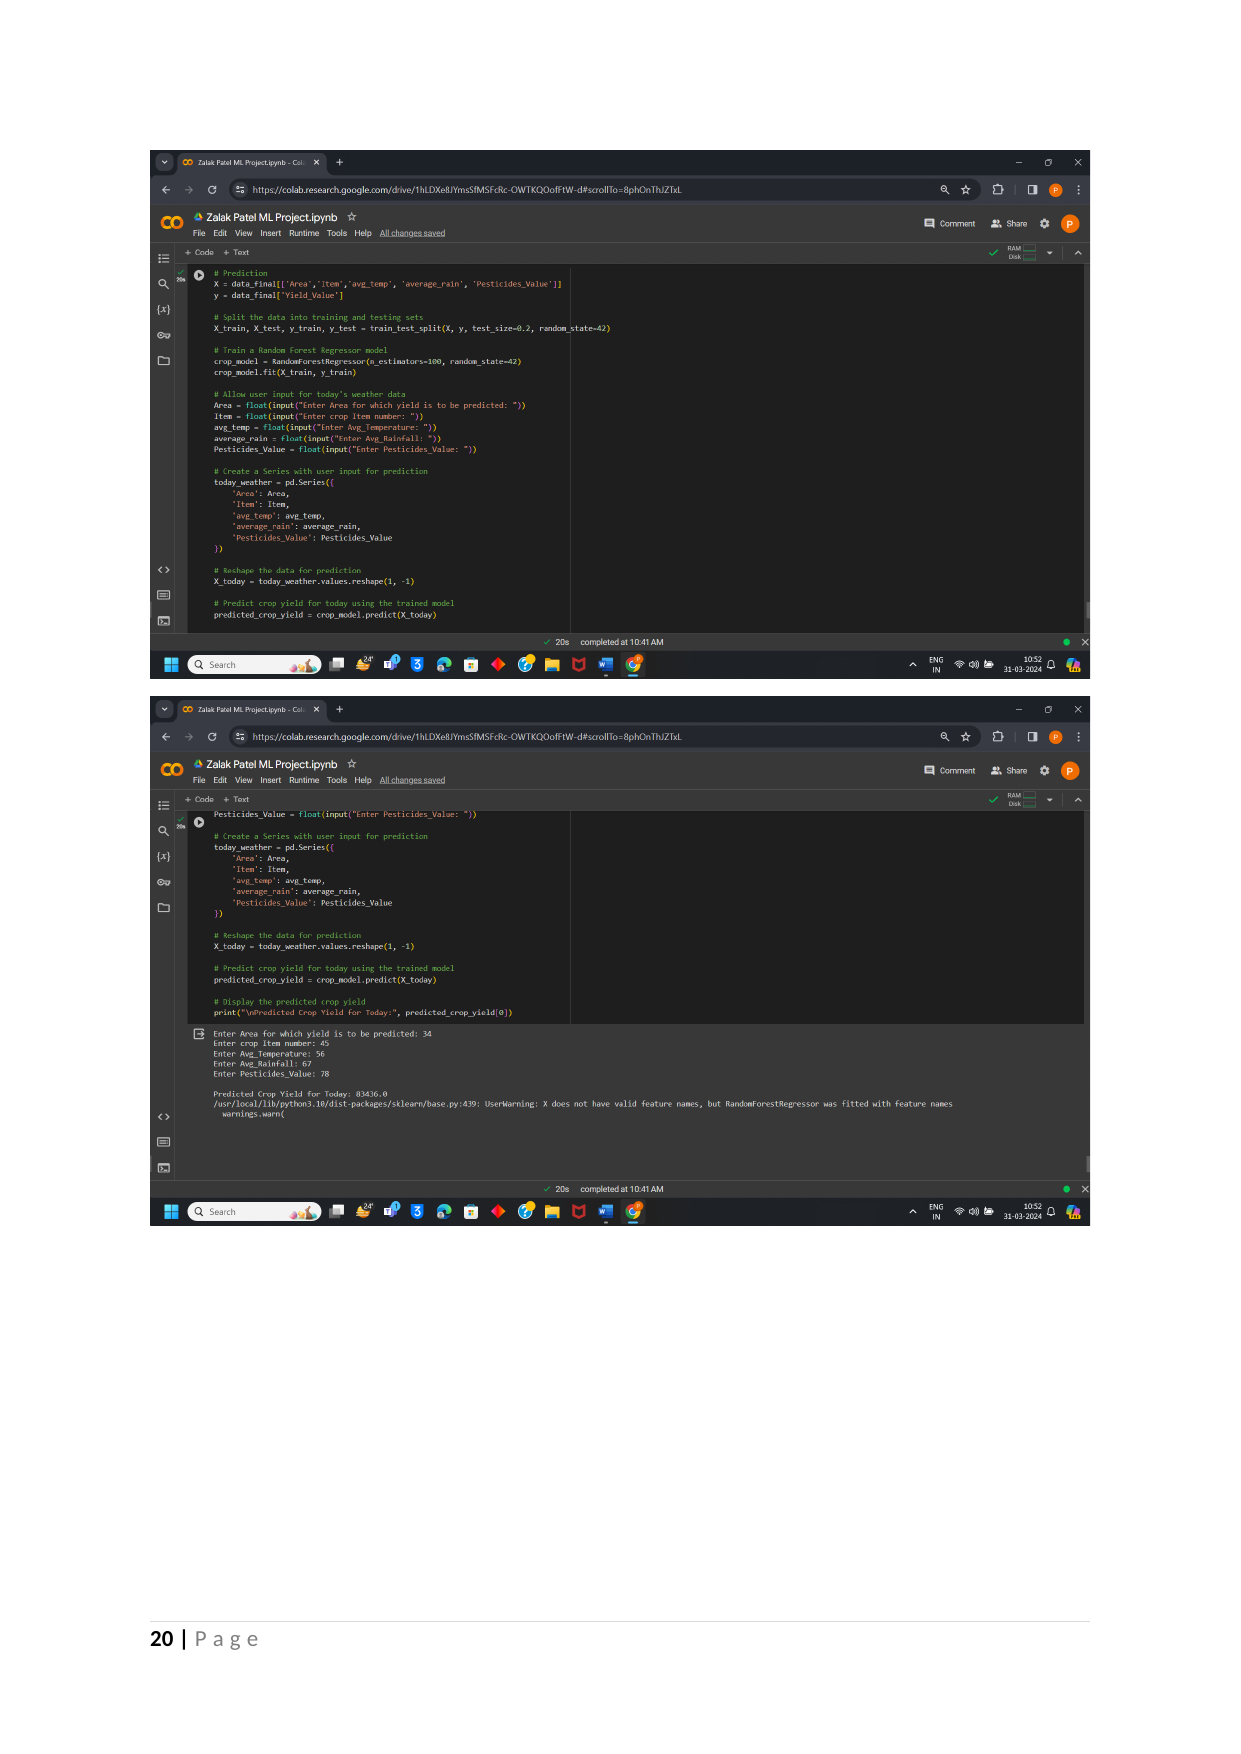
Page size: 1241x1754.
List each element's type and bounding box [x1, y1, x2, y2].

picture [150, 696, 1091, 1226]
picture [150, 150, 1091, 679]
